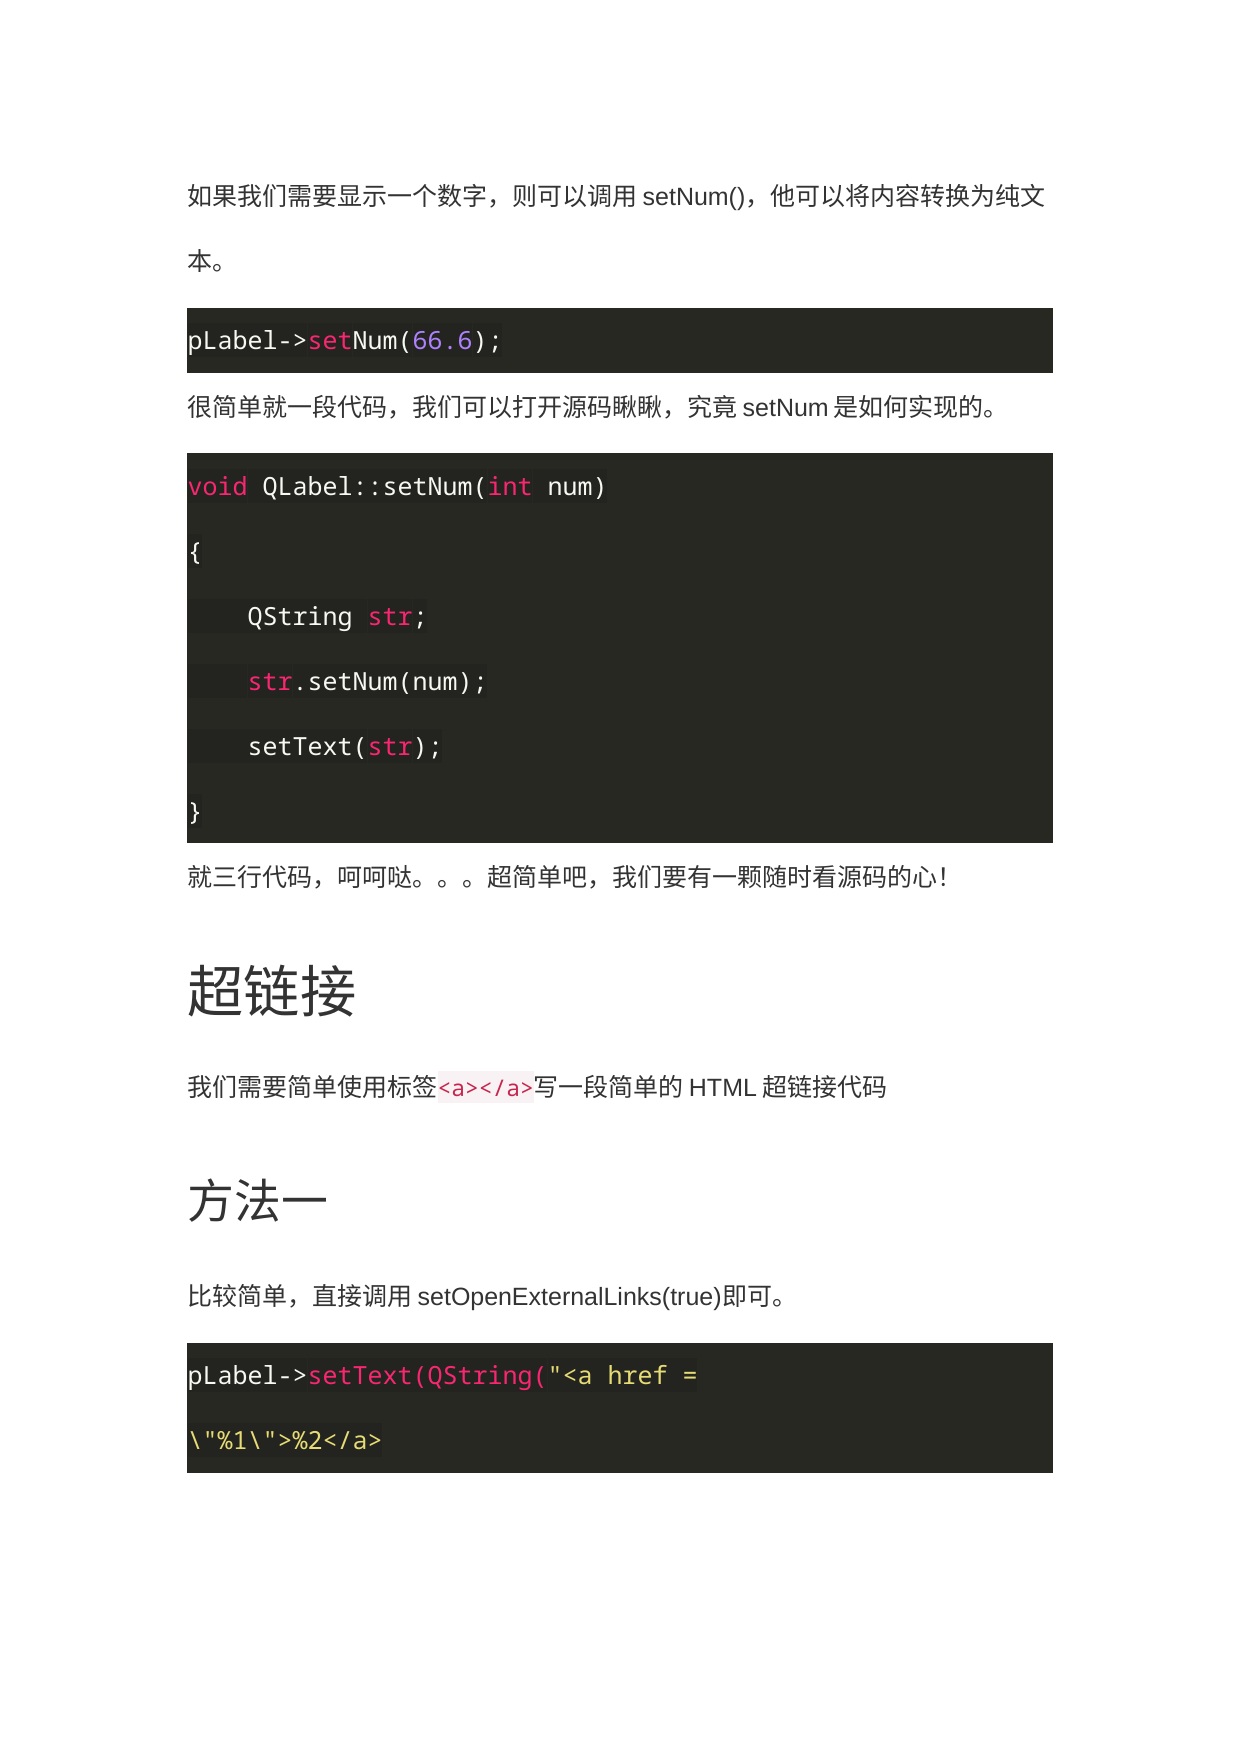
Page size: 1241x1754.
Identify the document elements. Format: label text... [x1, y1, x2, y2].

text 就三行代码，呵呵哒。。。超简单吧，我们要有一颗随时看源码的心！ [187, 843, 1053, 908]
text setText(str); [187, 713, 1053, 778]
text { [187, 518, 1053, 583]
text } [187, 778, 1053, 843]
text 超链接 [187, 939, 1053, 1037]
text 方法一 [187, 1149, 1053, 1246]
text 我们需要简单使用标签<a></a>写一段简单的HTML超链接代码 [187, 1053, 1053, 1118]
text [187, 1343, 1053, 1473]
text 如果我们需要显示一个数字，则可以调用setNum()，他可以将内容转换为纯文本。 [187, 162, 1053, 292]
text 比较简单，直接调用setOpenExternalLinks(true)即可。 [187, 1262, 1053, 1327]
text QString str; [187, 583, 1053, 648]
text str.setNum(num); [187, 648, 1053, 713]
text 很简单就一段代码，我们可以打开源码瞅瞅，究竟setNum是如何实现的。 [187, 373, 1053, 438]
text pLabel->setNum(66.6); [187, 308, 1053, 373]
text void QLabel::setNum(int num) [187, 453, 1053, 518]
